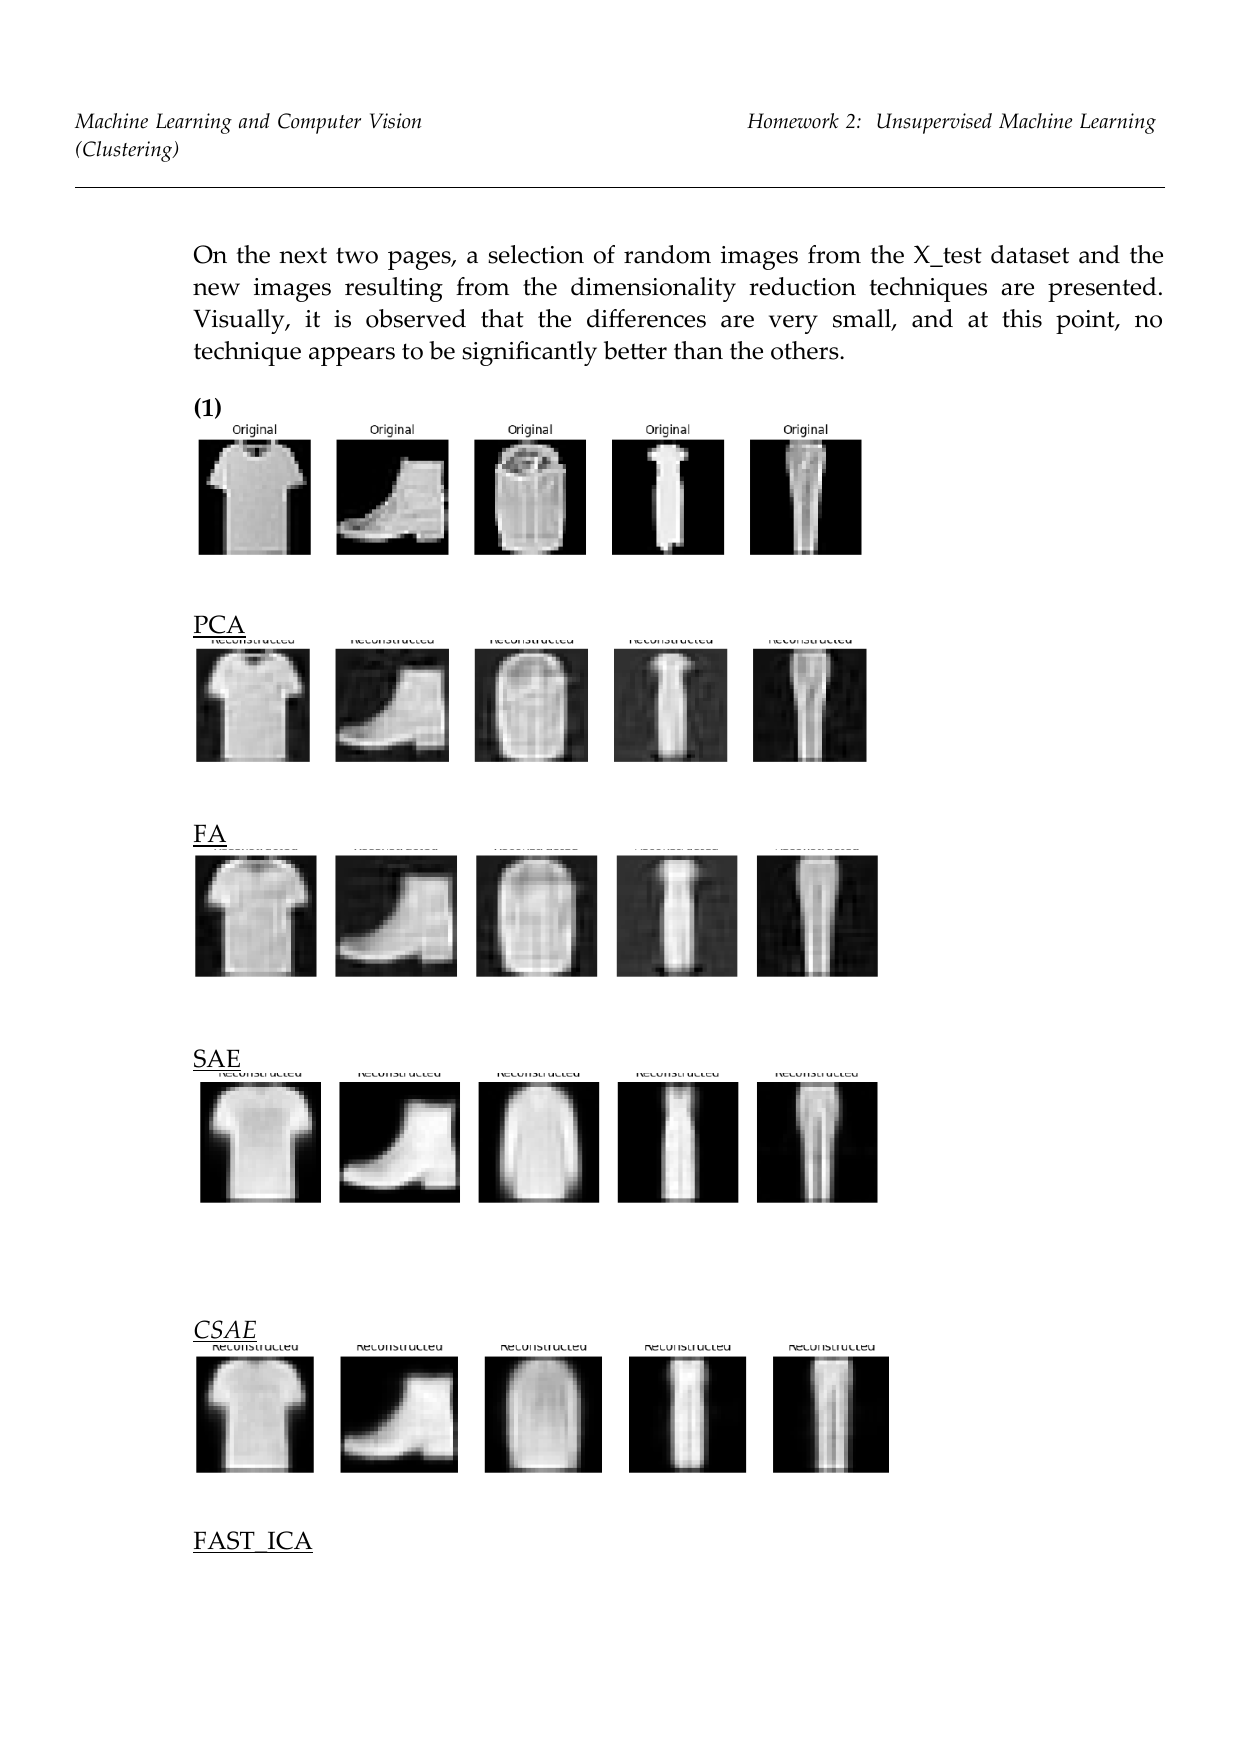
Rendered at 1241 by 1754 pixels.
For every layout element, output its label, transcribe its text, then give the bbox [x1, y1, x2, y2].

text FAST_ICA [193, 1524, 1165, 1556]
picture [193, 640, 870, 767]
text (1) [193, 391, 1165, 423]
picture [193, 849, 883, 989]
text PCA [193, 608, 1165, 640]
text FA [193, 817, 1165, 849]
picture [193, 1073, 879, 1204]
picture [193, 1345, 889, 1474]
text SAE [193, 1042, 1165, 1074]
picture [193, 423, 897, 557]
text CSAE [193, 1313, 1165, 1345]
text On the next two pages, a selection of random images from the X_test dataset and the new images resulting from the dimensionality reduction techniques are presented. Visually, it is observed that the differences are very small, and at this point, no technique appears to be significantly better than the others. [193, 238, 1165, 366]
